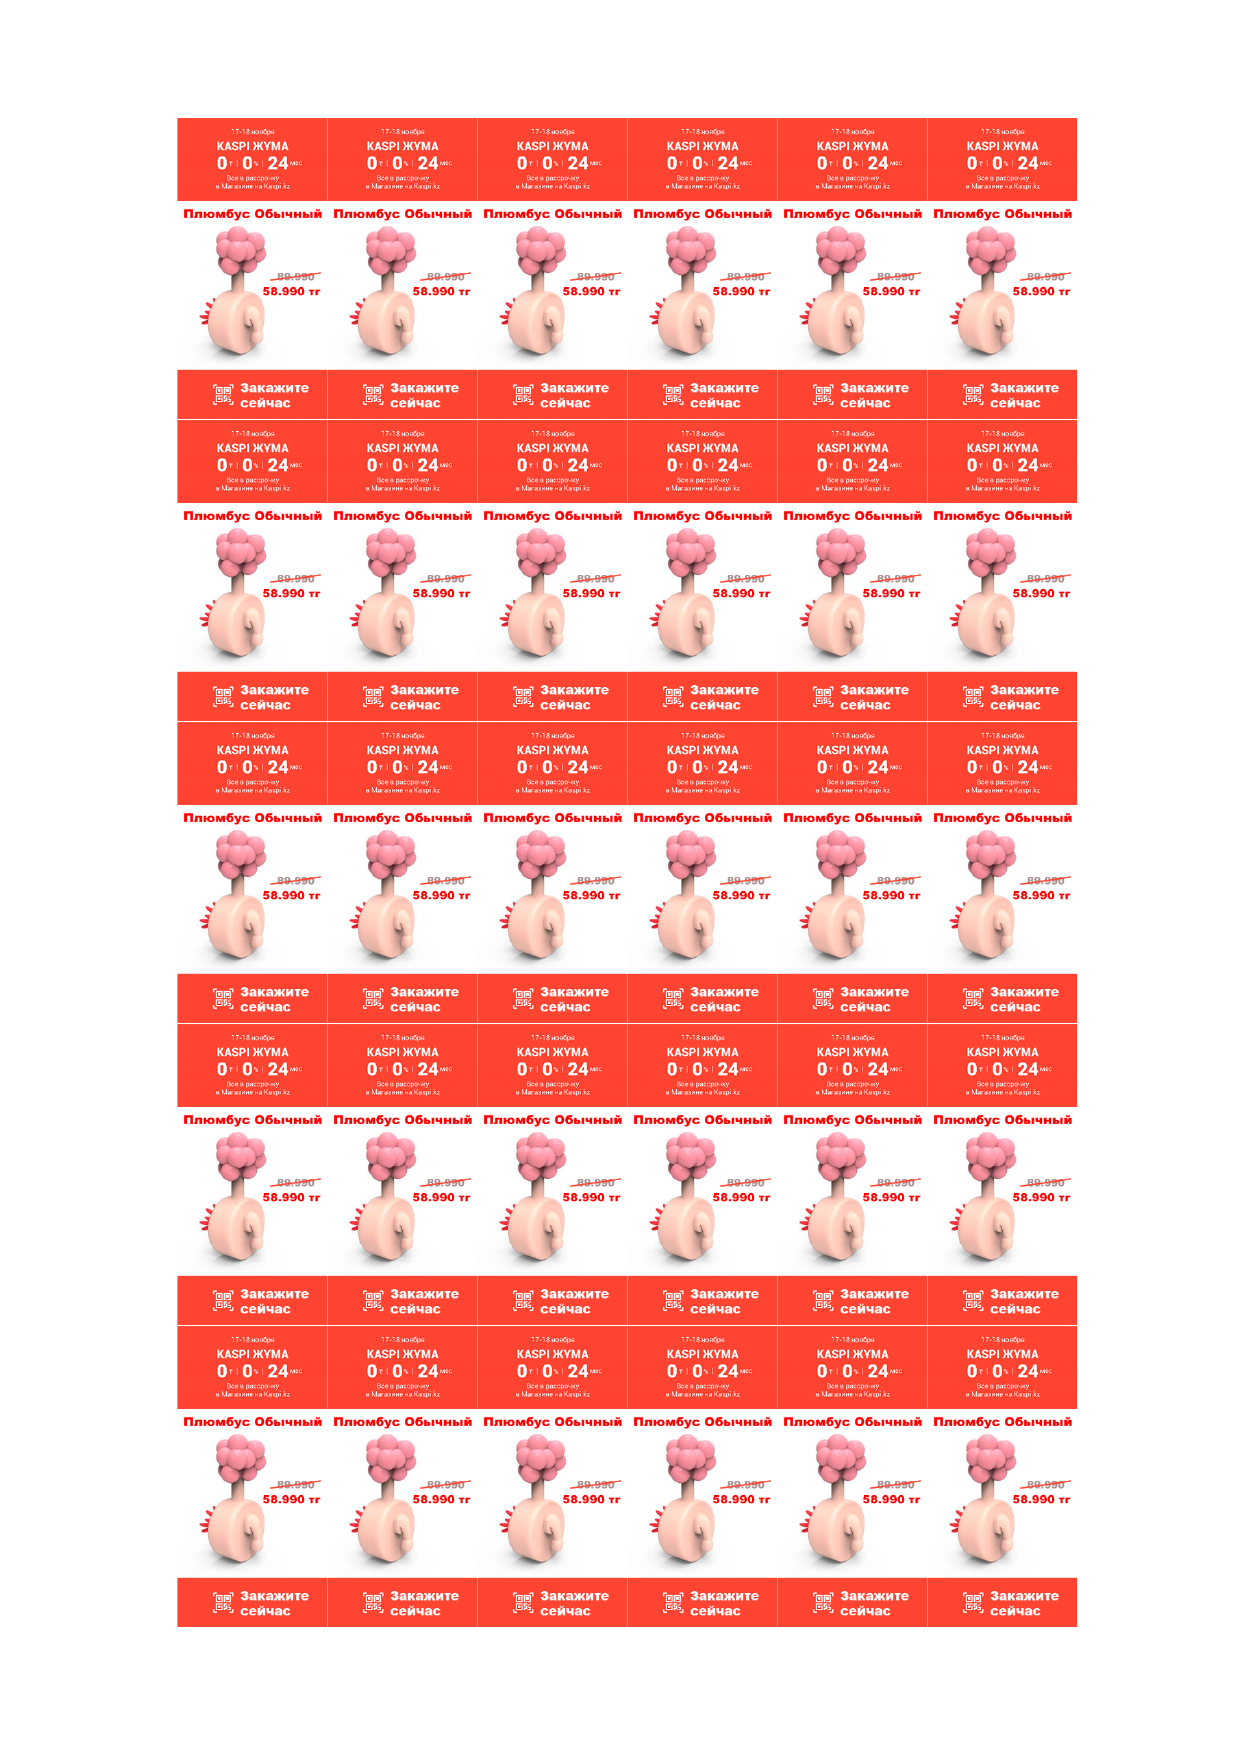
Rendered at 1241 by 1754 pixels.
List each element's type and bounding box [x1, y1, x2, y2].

picture [177, 420, 1078, 721]
picture [177, 1326, 1078, 1627]
picture [177, 1024, 1078, 1325]
picture [177, 722, 1078, 1023]
picture [177, 118, 1078, 419]
